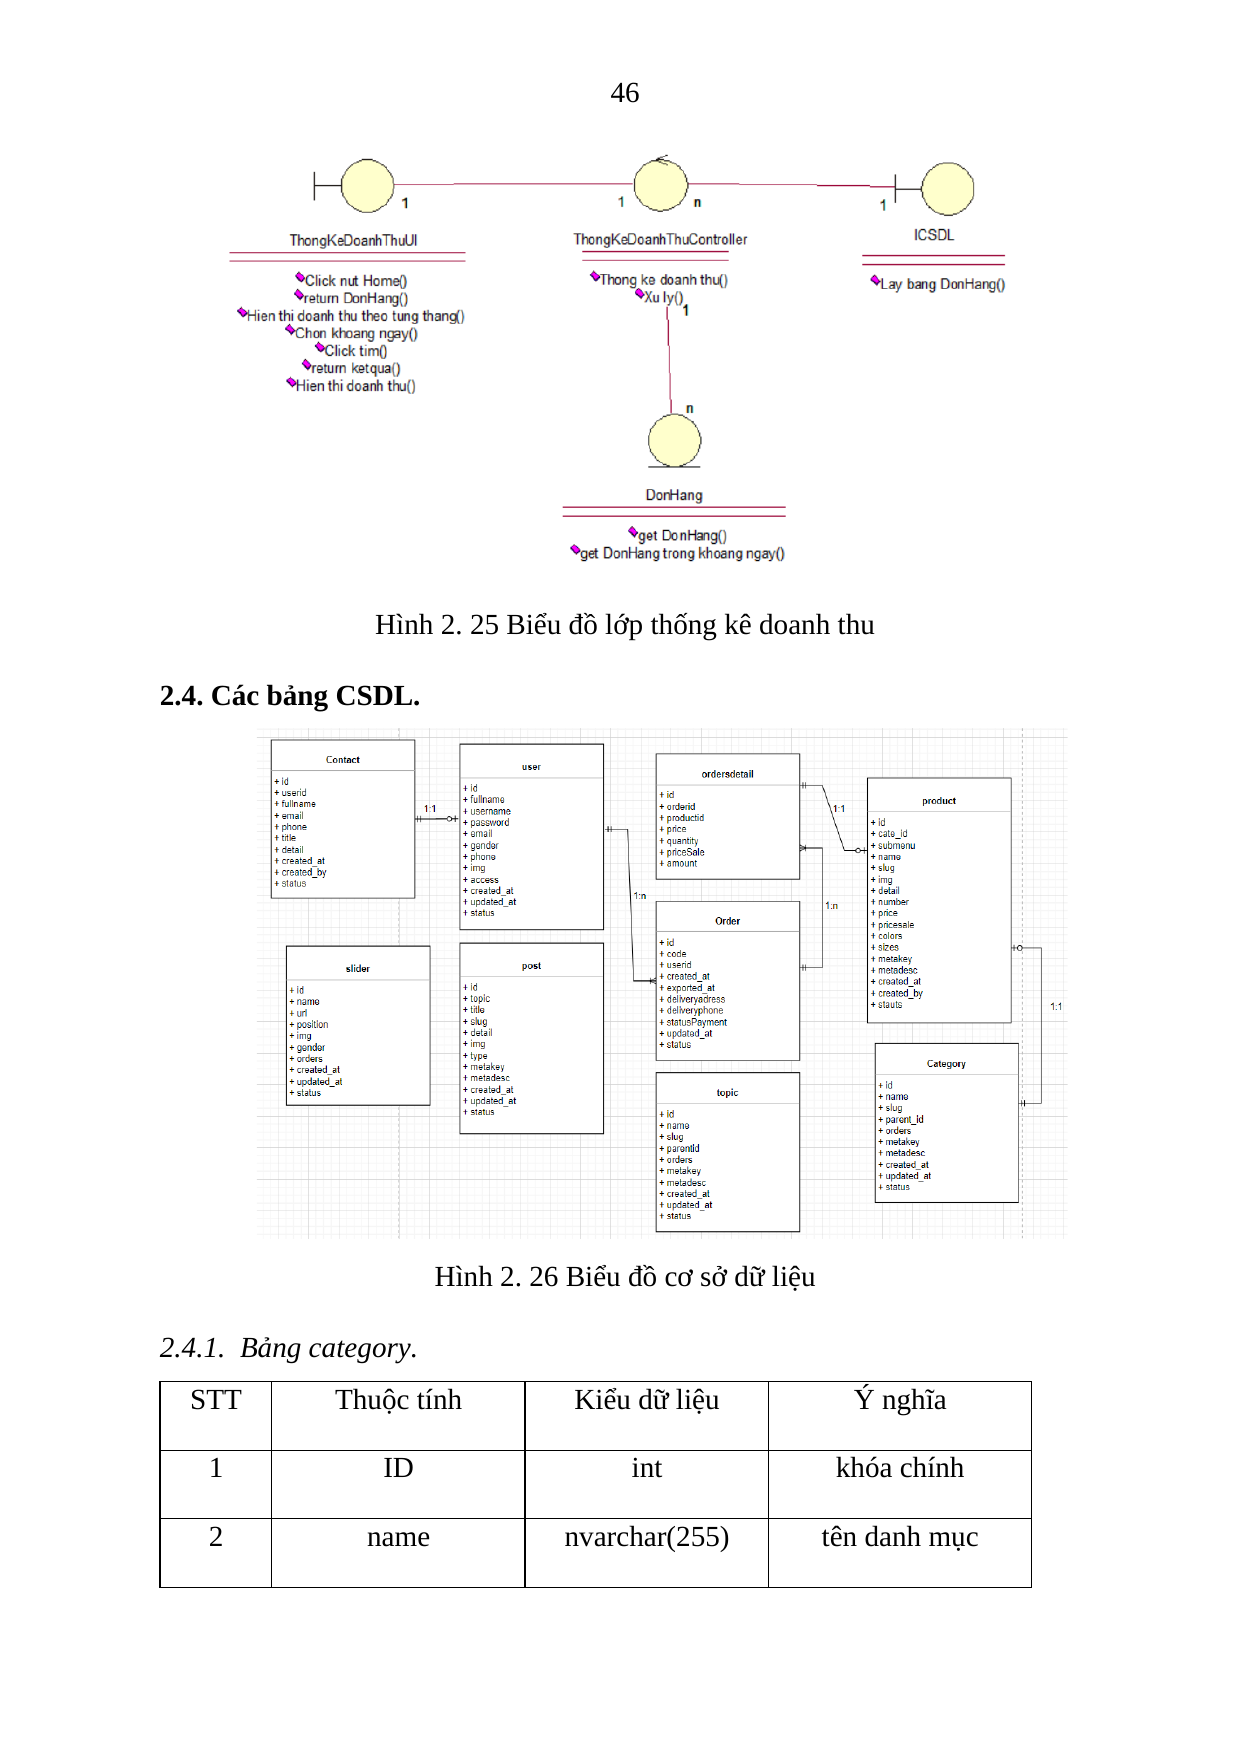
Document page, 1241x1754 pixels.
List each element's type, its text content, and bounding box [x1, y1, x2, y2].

table_cell name [272, 1519, 524, 1587]
table_header Kiểu dữ liệu [526, 1382, 768, 1449]
table_cell nvarchar(255) [526, 1519, 768, 1587]
text Hình 2. 26 Biểu đồ cơ sở dữ liệu [159, 1259, 1090, 1293]
table_cell tên danh mục [769, 1519, 1031, 1587]
table_cell khóa chính [769, 1451, 1031, 1518]
table_header Ý nghĩa [769, 1382, 1031, 1449]
table_cell int [526, 1451, 768, 1518]
table_header STT [161, 1382, 271, 1449]
subtitle 2.4.1. Bảng category. [159, 1331, 1090, 1364]
table_cell 1 [161, 1451, 271, 1518]
subtitle 2.4. Các bảng CSDL. [159, 678, 1090, 712]
picture [221, 136, 1028, 594]
table_header Thuộc tính [272, 1382, 524, 1449]
table_cell 2 [161, 1519, 271, 1587]
text Hình 2. 25 Biểu đồ lớp thống kê doanh thu [159, 607, 1090, 641]
table_cell ID [272, 1451, 524, 1518]
picture [256, 728, 1068, 1239]
